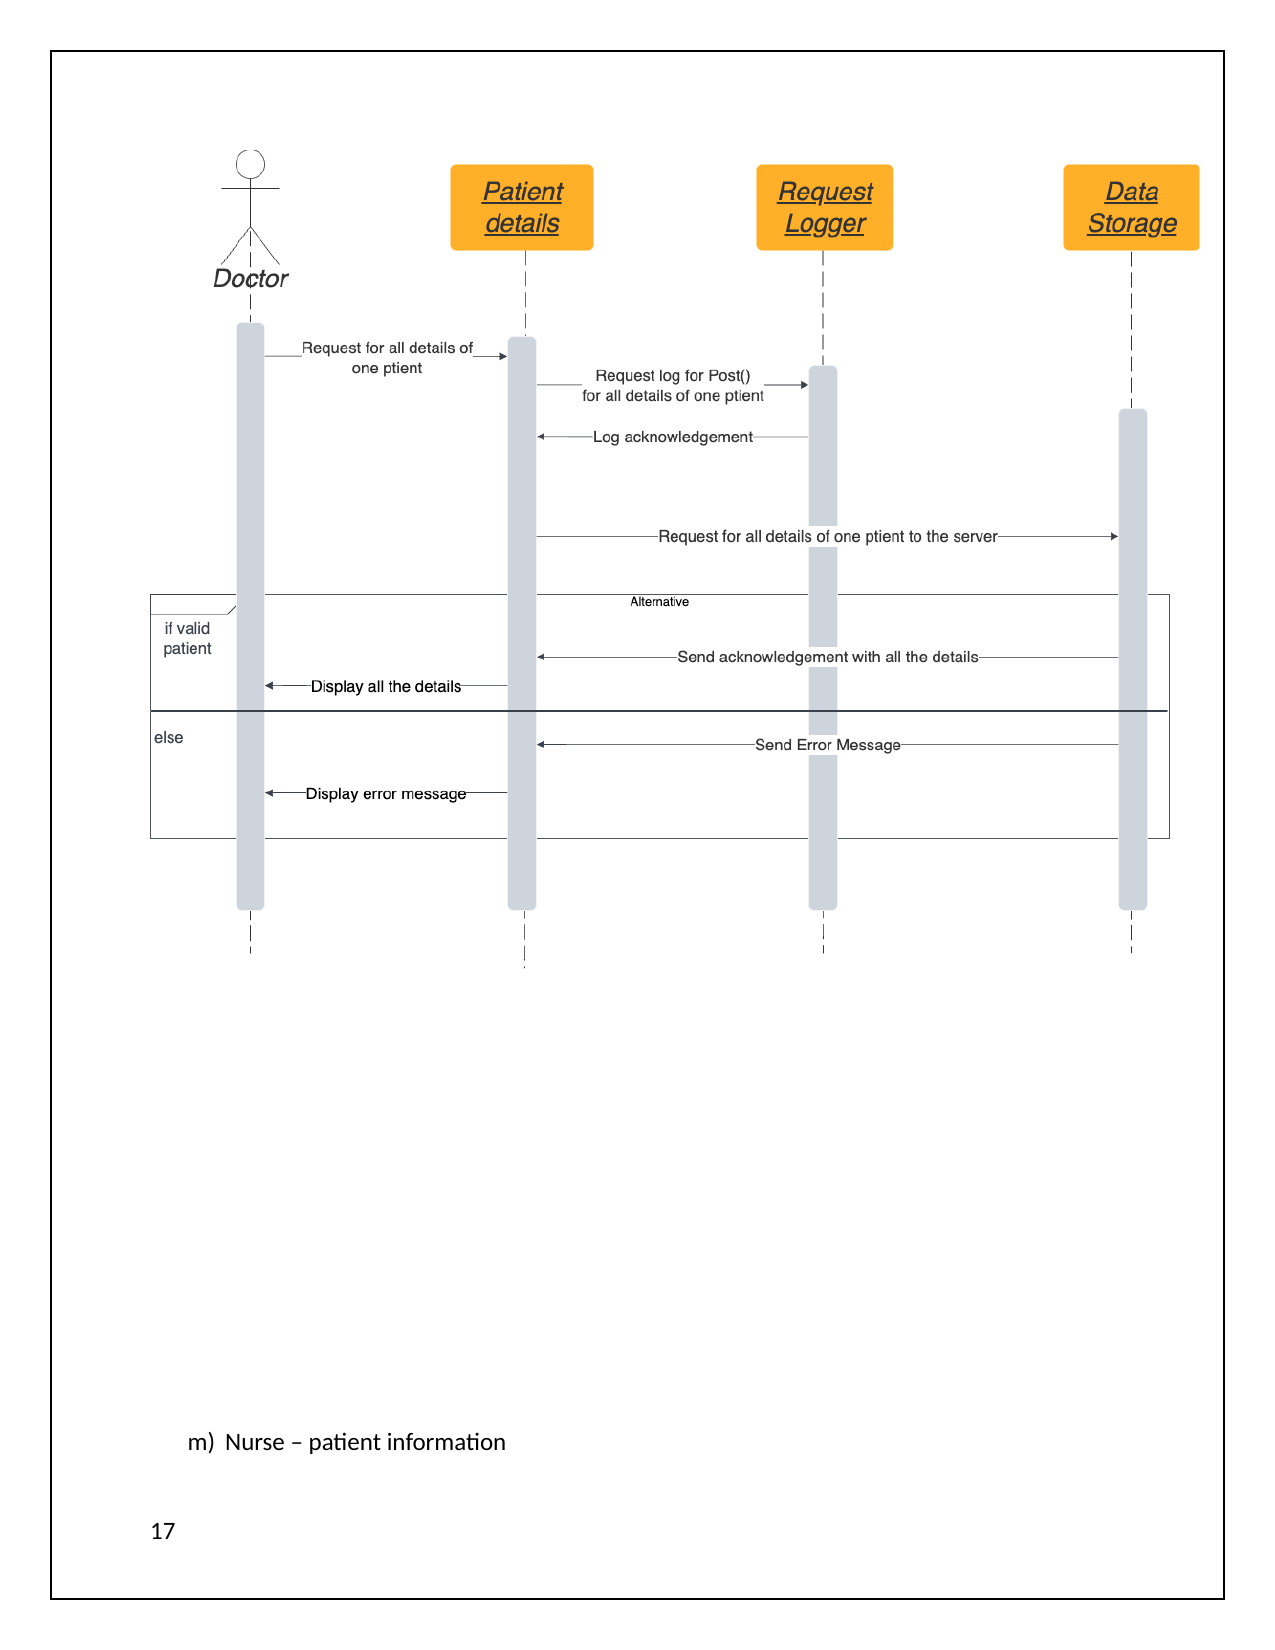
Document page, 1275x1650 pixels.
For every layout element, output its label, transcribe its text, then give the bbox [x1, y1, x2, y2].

picture [150, 150, 1200, 969]
list Nurse – patient information [187, 1426, 1125, 1457]
